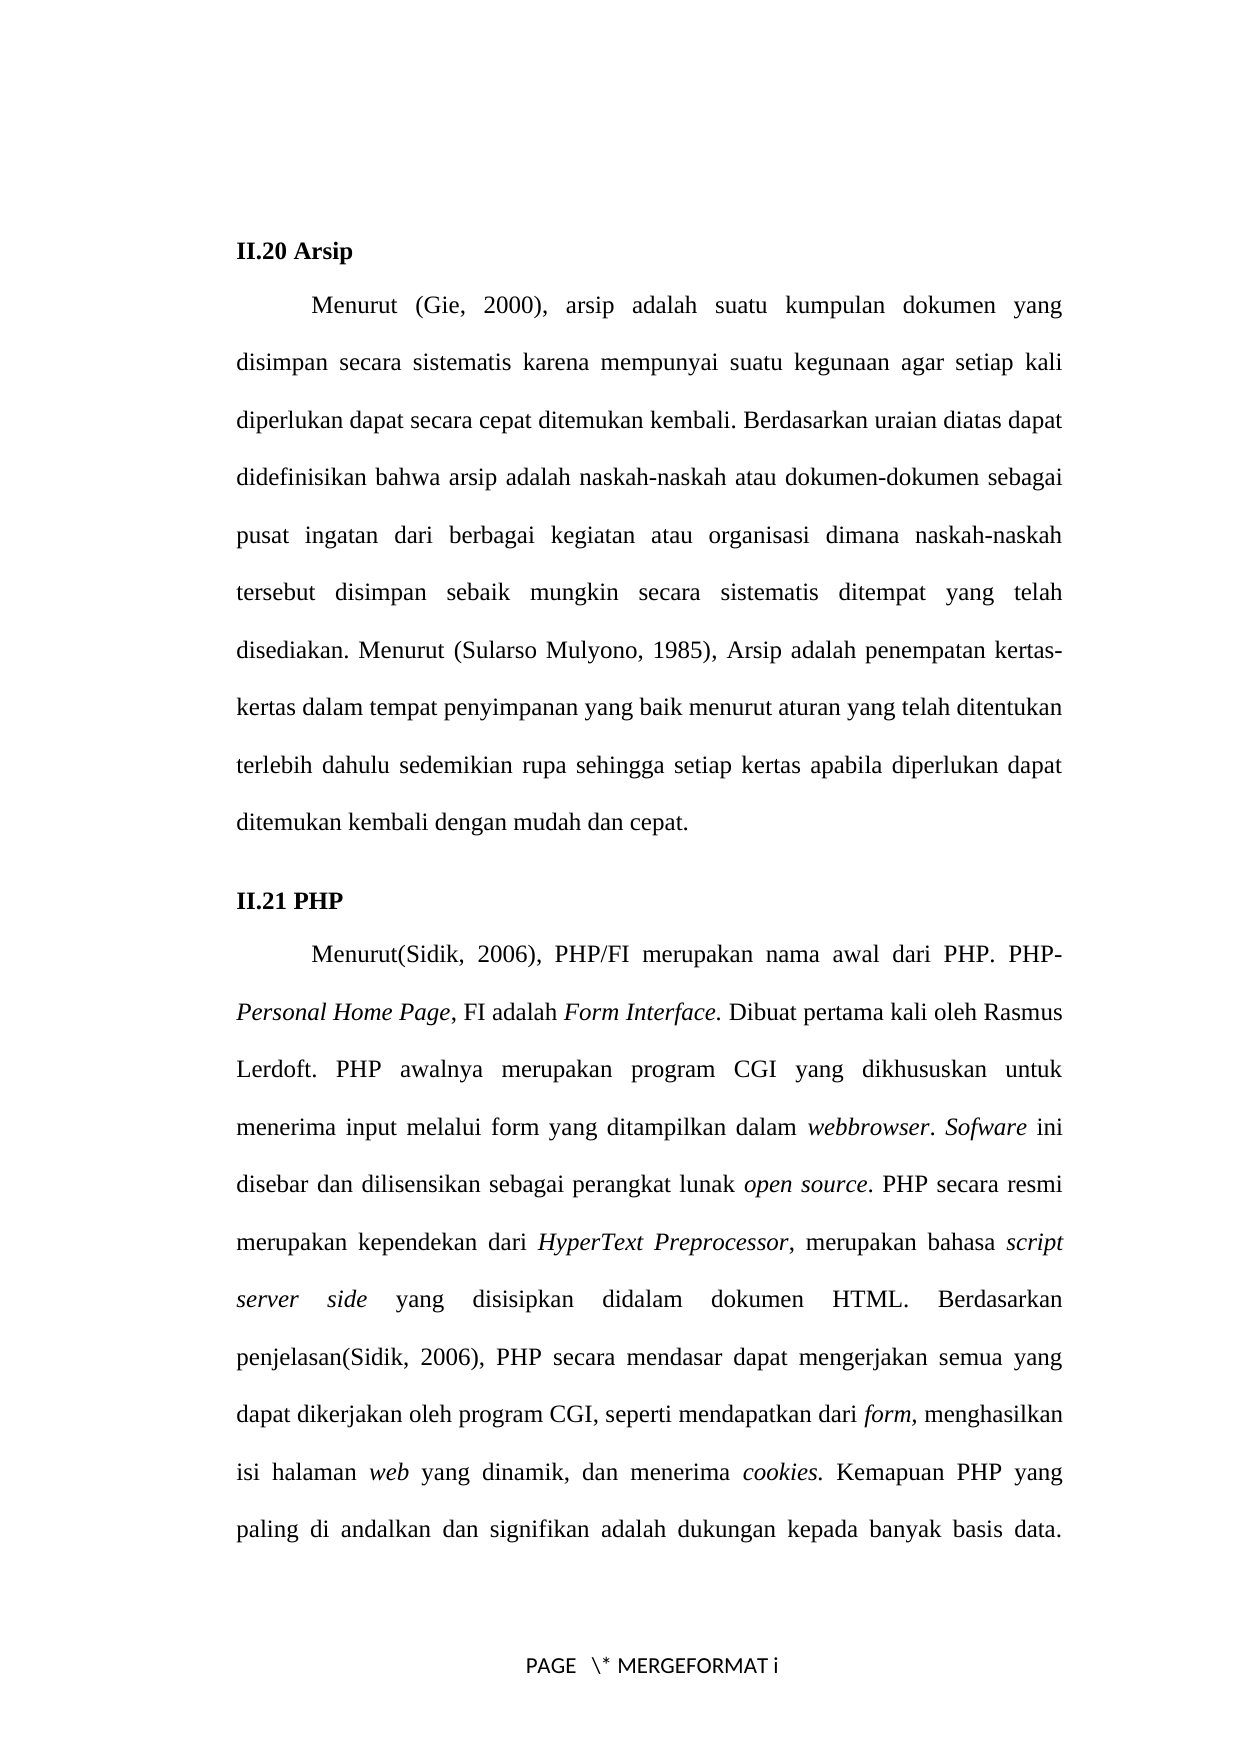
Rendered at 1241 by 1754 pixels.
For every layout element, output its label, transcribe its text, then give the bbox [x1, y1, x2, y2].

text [236, 939, 1063, 1543]
subtitle PHP [236, 886, 1063, 914]
text Menurut (Gie, 2000), arsip adalah suatu kumpulan dokumen yang disimpan secara sistematis karena mempunyai suatu kegunaan agar setiap kali diperlukan dapat secara cepat ditemukan kembali. Berdasarkan uraian diatas dapat didefinisikan bahwa arsip adalah naskah-naskah atau dokumen-dokumen sebagai pusat ingatan dari berbagai kegiatan atau organisasi dimana naskah-naskah tersebut disimpan sebaik mungkin secara sistematis ditempat yang telah disediakan. Menurut (Sularso Mulyono, 1985), Arsip adalah penempatan kertas-kertas dalam tempat penyimpanan yang baik menurut aturan yang telah ditentukan terlebih dahulu sedemikian rupa sehingga setiap kertas apabila diperlukan dapat ditemukan kembali dengan mudah dan cepat. [236, 290, 1063, 836]
subtitle Arsip [236, 236, 1063, 265]
